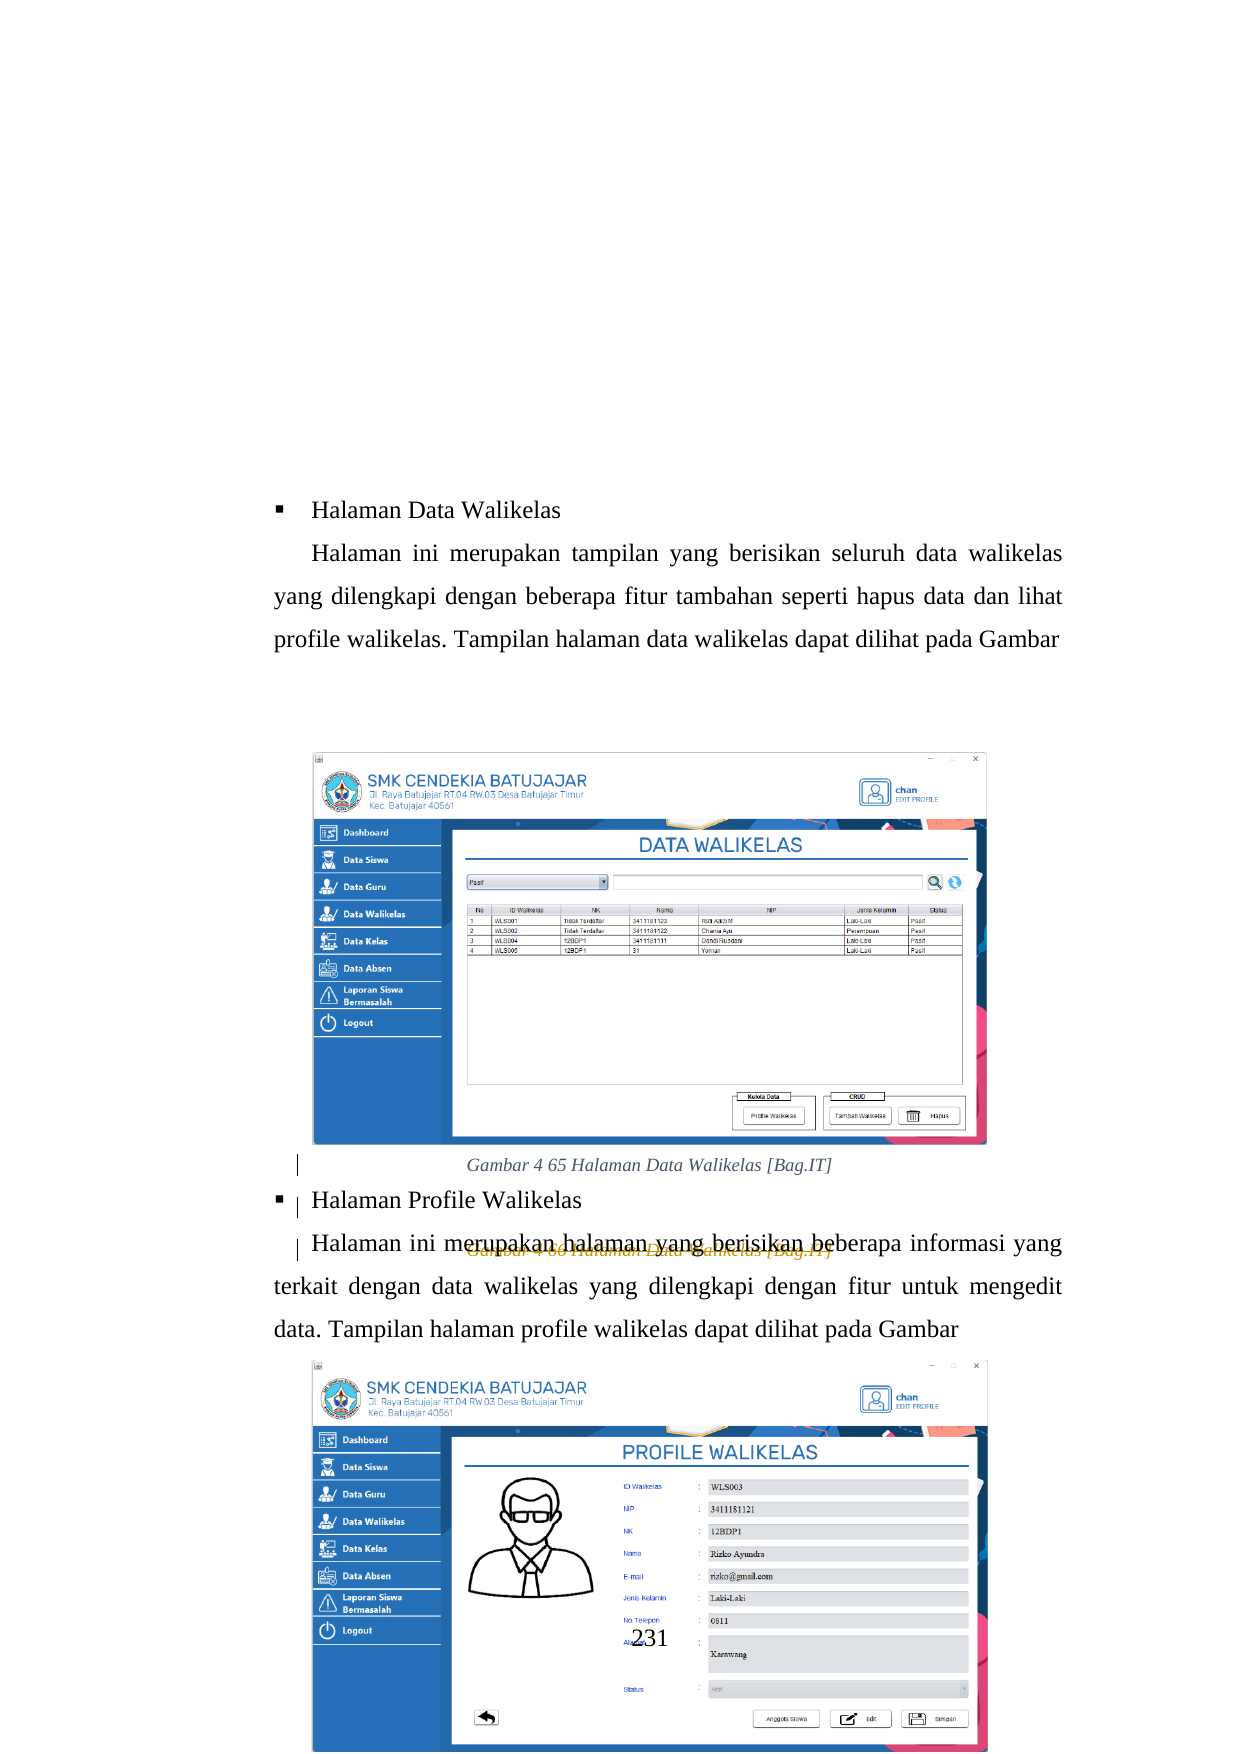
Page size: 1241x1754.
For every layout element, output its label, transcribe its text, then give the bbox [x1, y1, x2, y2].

picture [312, 752, 987, 1145]
text Halaman ini merupakan halaman yang berisikan beberapa informasi yang terkait dengan data walikelas yang dilengkapi dengan fitur untuk mengedit data. Tampilan halaman profile walikelas dapat dilihat pada Gambar [274, 1228, 1063, 1343]
list Halaman Profile Walikelas [274, 1185, 1063, 1214]
picture [311, 1360, 988, 1752]
text Halaman ini merupakan tampilan yang berisikan seluruh data walikelas yang dilengkapi dengan beberapa fitur tambahan seperti hapus data dan lihat profile walikelas. Tampilan halaman data walikelas dapat dilihat pada Gambar [274, 538, 1063, 653]
list Halaman Data Walikelas [274, 495, 1063, 524]
